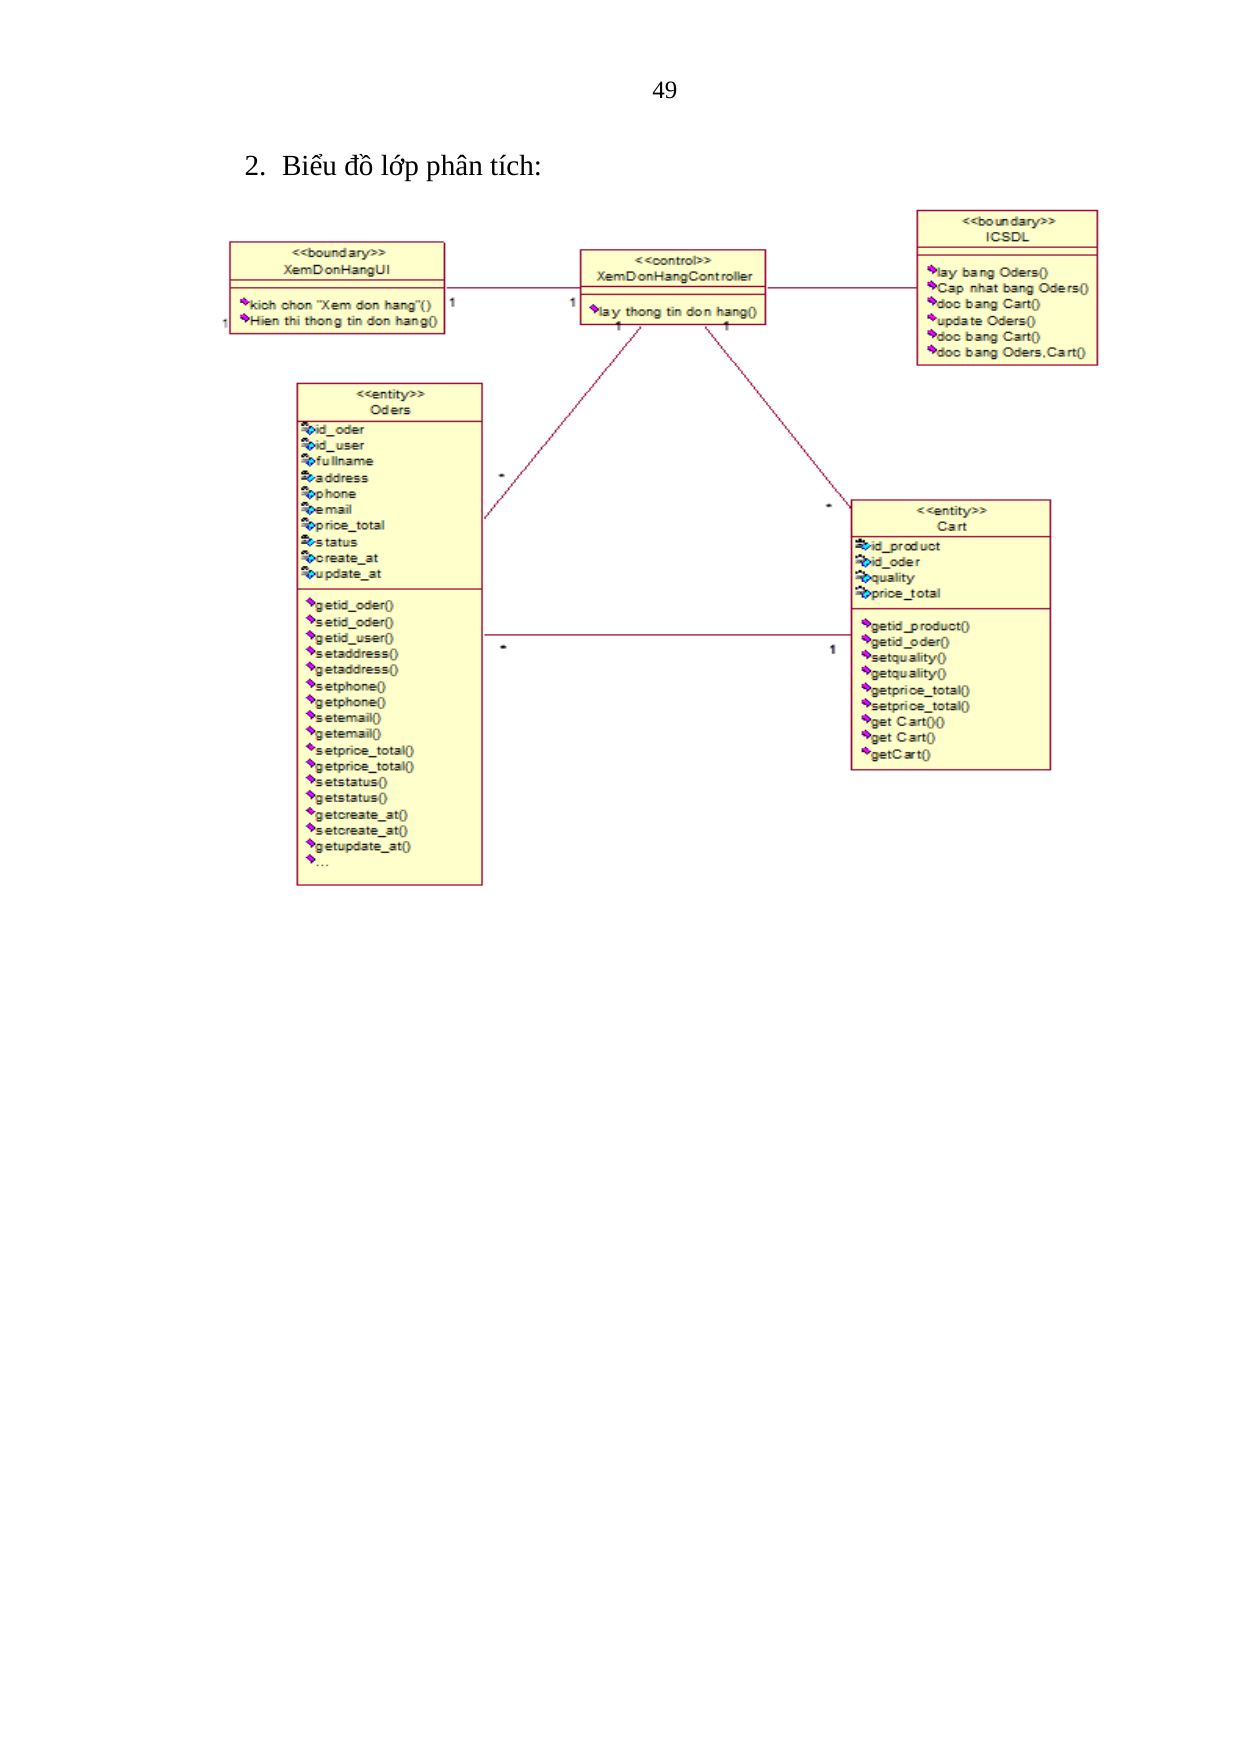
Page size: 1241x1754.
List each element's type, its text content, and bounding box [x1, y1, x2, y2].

picture [206, 206, 1125, 895]
list Biểu đồ lớp phân tích: [244, 148, 1122, 181]
